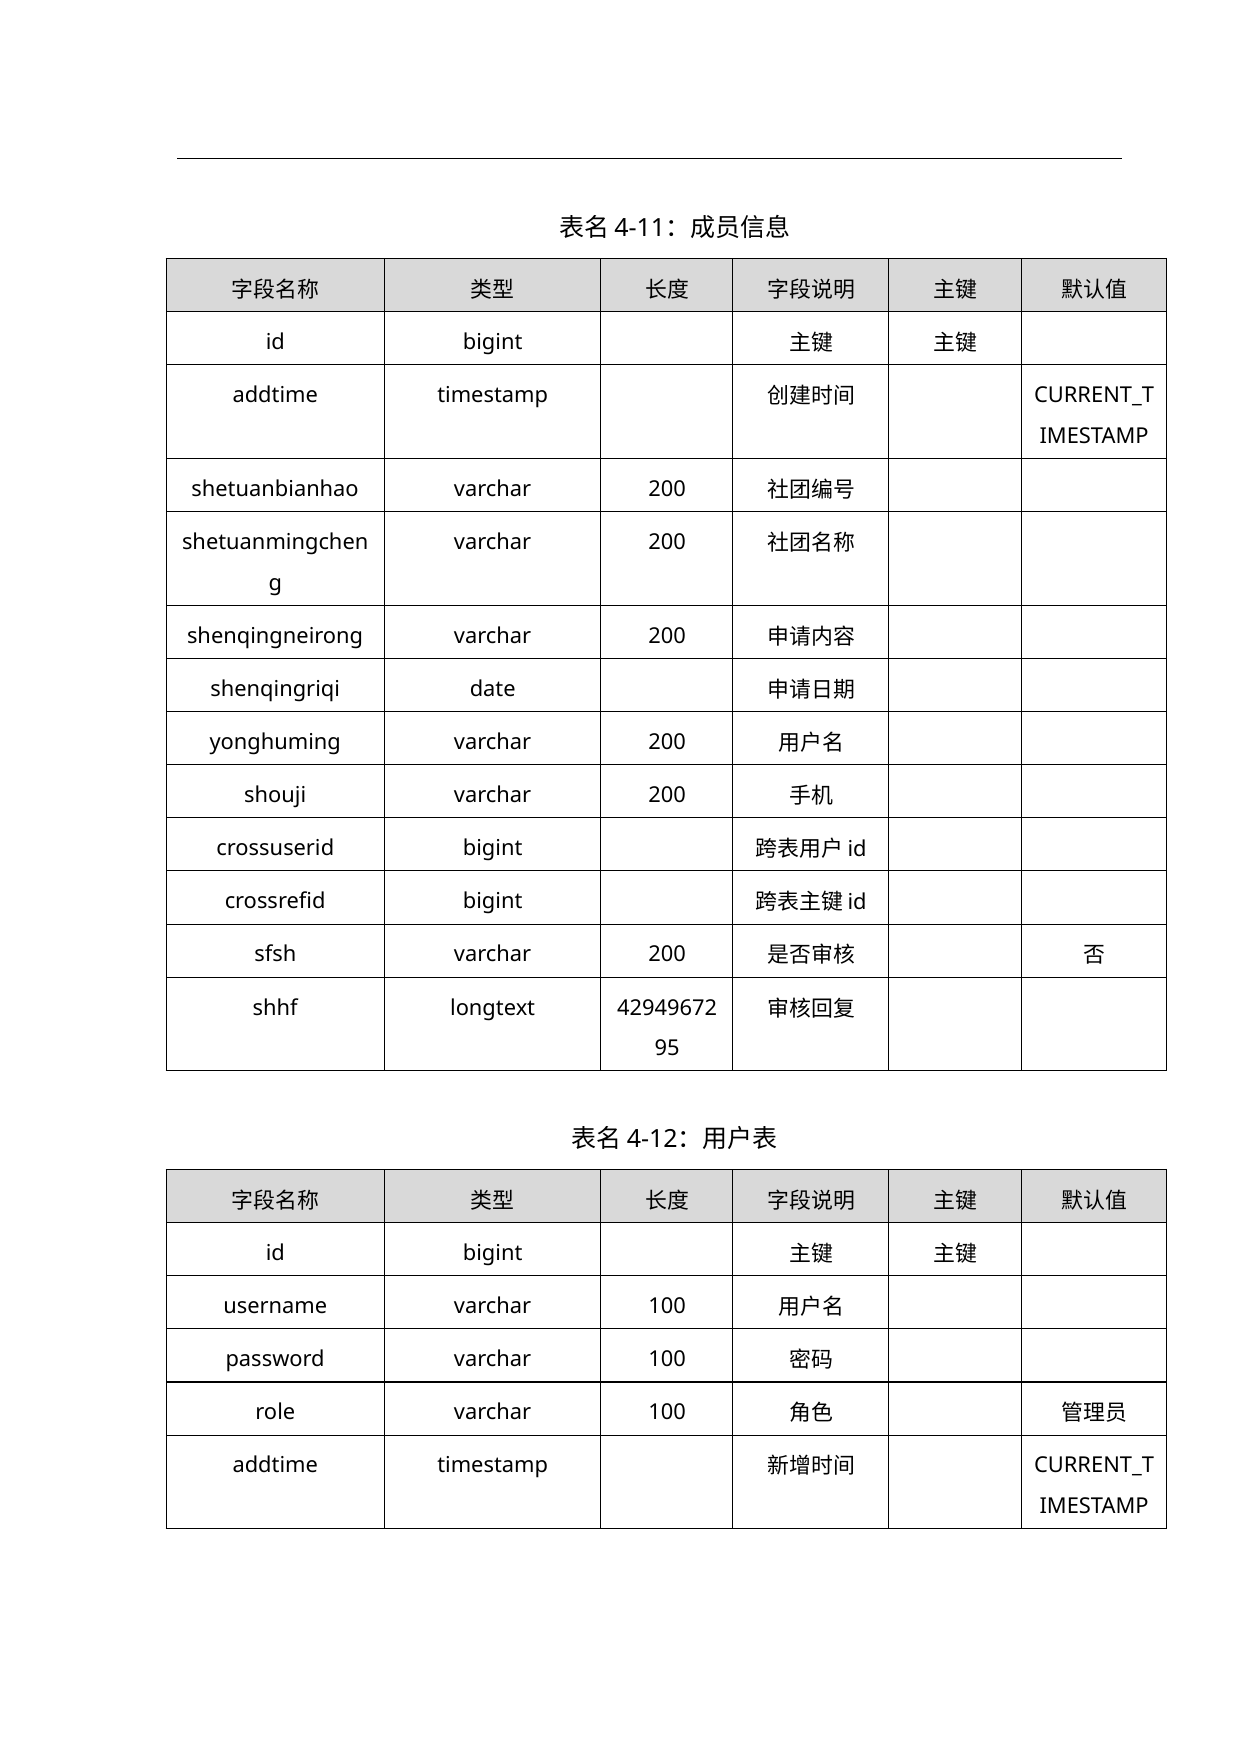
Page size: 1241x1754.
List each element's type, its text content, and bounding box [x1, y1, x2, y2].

table_cell 新增时间 [733, 1436, 888, 1528]
table_cell [889, 659, 1021, 711]
table_cell [889, 818, 1021, 870]
table_cell [601, 1436, 732, 1528]
table_cell [601, 659, 732, 711]
table_cell [1022, 659, 1166, 711]
table_cell 密码 [733, 1329, 888, 1381]
table_cell [1022, 871, 1166, 923]
table_cell 手机 [733, 765, 888, 817]
table_cell timestamp [385, 1436, 600, 1528]
table_cell addtime [167, 1436, 384, 1528]
table_cell varchar [385, 925, 600, 977]
text 表名4-12：用户表 [177, 1104, 1122, 1169]
table_cell shetuanbianhao [167, 459, 384, 511]
table_cell 100 [601, 1276, 732, 1328]
table_cell 审核回复 [733, 978, 888, 1070]
table_cell 100 [601, 1329, 732, 1381]
table_header 字段名称 [167, 1170, 384, 1222]
table_cell 200 [601, 925, 732, 977]
table_header 主键 [889, 1170, 1021, 1222]
table_cell varchar [385, 606, 600, 658]
table_cell [1022, 512, 1166, 605]
table_cell bigint [385, 871, 600, 923]
table_cell [889, 1436, 1021, 1528]
table_cell shenqingriqi [167, 659, 384, 711]
table_cell 是否审核 [733, 925, 888, 977]
table_cell [889, 1276, 1021, 1328]
table_cell id [167, 1223, 384, 1275]
table_cell varchar [385, 459, 600, 511]
table_cell [1022, 712, 1166, 764]
table_cell [889, 606, 1021, 658]
table_cell [601, 818, 732, 870]
table_cell [889, 1329, 1021, 1381]
table_cell 200 [601, 459, 732, 511]
table_cell [889, 1383, 1021, 1434]
table_cell varchar [385, 1383, 600, 1434]
table_cell id [167, 312, 384, 364]
table_header 字段说明 [733, 259, 888, 311]
table_cell [1022, 312, 1166, 364]
table_cell [889, 978, 1021, 1070]
table_cell 200 [601, 765, 732, 817]
table_cell 跨表主键id [733, 871, 888, 923]
table_cell 主键 [889, 1223, 1021, 1275]
table_cell shhf [167, 978, 384, 1070]
table_cell 200 [601, 512, 732, 605]
table_cell longtext [385, 978, 600, 1070]
table_cell 申请日期 [733, 659, 888, 711]
table_cell 用户名 [733, 1276, 888, 1328]
table_header 默认值 [1022, 1170, 1166, 1222]
table_cell [1022, 818, 1166, 870]
table_cell addtime [167, 365, 384, 458]
table_cell [889, 512, 1021, 605]
table_header 主键 [889, 259, 1021, 311]
table_cell bigint [385, 1223, 600, 1275]
table_cell password [167, 1329, 384, 1381]
table_header 字段名称 [167, 259, 384, 311]
text 表名4-11：成员信息 [177, 193, 1122, 258]
table_cell 社团名称 [733, 512, 888, 605]
table_cell shetuanmingcheng [167, 512, 384, 605]
table_cell 角色 [733, 1383, 888, 1434]
table_cell varchar [385, 712, 600, 764]
table_cell varchar [385, 512, 600, 605]
table_cell shouji [167, 765, 384, 817]
table_cell crossrefid [167, 871, 384, 923]
table_cell yonghuming [167, 712, 384, 764]
table_header 长度 [601, 259, 732, 311]
table_cell [1022, 606, 1166, 658]
table_header 默认值 [1022, 259, 1166, 311]
table_cell 200 [601, 712, 732, 764]
table_cell role [167, 1383, 384, 1434]
table_cell 主键 [733, 1223, 888, 1275]
table_cell 100 [601, 1383, 732, 1434]
table_cell [889, 871, 1021, 923]
table_cell crossuserid [167, 818, 384, 870]
table_cell CURRENT_TIMESTAMP [1022, 1436, 1166, 1528]
table_cell 4294967295 [601, 978, 732, 1070]
table_cell 用户名 [733, 712, 888, 764]
table_cell shenqingneirong [167, 606, 384, 658]
table_header 类型 [385, 1170, 600, 1222]
table_cell 管理员 [1022, 1383, 1166, 1434]
table_cell 主键 [889, 312, 1021, 364]
table_cell 主键 [733, 312, 888, 364]
table_cell [889, 459, 1021, 511]
table_cell bigint [385, 312, 600, 364]
table_cell CURRENT_TIMESTAMP [1022, 365, 1166, 458]
table_header 类型 [385, 259, 600, 311]
table_cell 创建时间 [733, 365, 888, 458]
table_cell 申请内容 [733, 606, 888, 658]
table_cell username [167, 1276, 384, 1328]
table_cell [889, 925, 1021, 977]
table_cell [601, 871, 732, 923]
table_cell [889, 365, 1021, 458]
table_cell [1022, 1329, 1166, 1381]
table_header 长度 [601, 1170, 732, 1222]
table_cell 社团编号 [733, 459, 888, 511]
table_cell bigint [385, 818, 600, 870]
table_cell 200 [601, 606, 732, 658]
table_cell sfsh [167, 925, 384, 977]
table_cell varchar [385, 1329, 600, 1381]
table_cell [889, 765, 1021, 817]
table_cell [601, 1223, 732, 1275]
table_header 字段说明 [733, 1170, 888, 1222]
table_cell [1022, 459, 1166, 511]
table_cell [601, 312, 732, 364]
table_cell [1022, 765, 1166, 817]
table_cell 跨表用户id [733, 818, 888, 870]
table_cell timestamp [385, 365, 600, 458]
table_cell [1022, 1276, 1166, 1328]
table_cell [601, 365, 732, 458]
table_cell varchar [385, 1276, 600, 1328]
table_cell [1022, 978, 1166, 1070]
table_cell [889, 712, 1021, 764]
table_cell 否 [1022, 925, 1166, 977]
table_cell date [385, 659, 600, 711]
table_cell varchar [385, 765, 600, 817]
table_cell [1022, 1223, 1166, 1275]
